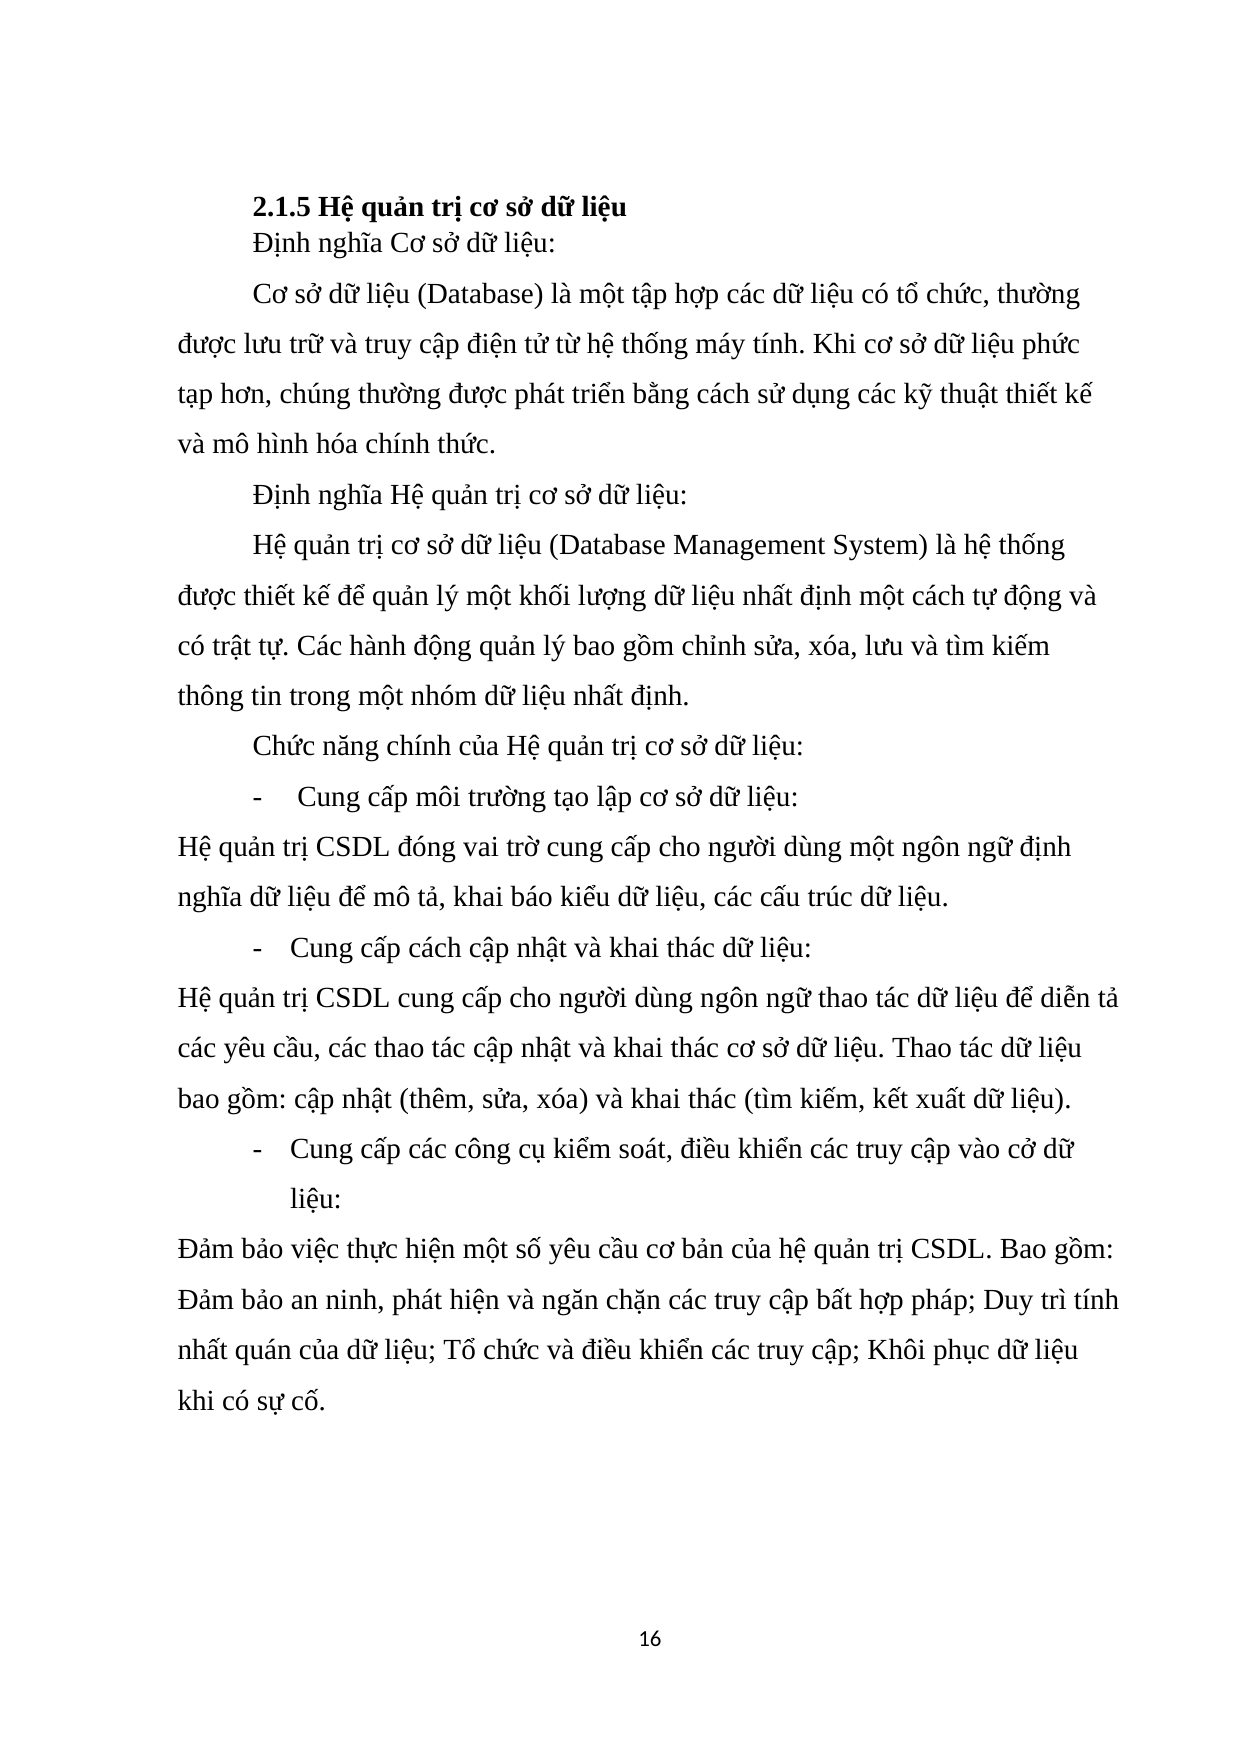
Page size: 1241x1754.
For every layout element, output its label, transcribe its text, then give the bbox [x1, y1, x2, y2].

text Cơ sở dữ liệu (Database) là một tập hợp các dữ liệu có tổ chức, thường được lưu trữ và truy cập điện tử từ hệ thống máy tính. Khi cơ sở dữ liệu phức tạp hơn, chúng thường được phát triển bằng cách sử dụng các kỹ thuật thiết kế và mô hình hóa chính thức. [177, 276, 1122, 460]
text Hệ quản trị CSDL cung cấp cho người dùng ngôn ngữ thao tác dữ liệu để diễn tả các yêu cầu, các thao tác cập nhật và khai thác cơ sở dữ liệu. Thao tác dữ liệu bao gồm: cập nhật (thêm, sửa, xóa) và khai thác (tìm kiếm, kết xuất dữ liệu). [177, 980, 1122, 1114]
text Hệ quản trị cơ sở dữ liệu (Database Management System) là hệ thống được thiết kế để quản lý một khối lượng dữ liệu nhất định một cách tự động và có trật tự. Các hành động quản lý bao gồm chỉnh sửa, xóa, lưu và tìm kiếm thông tin trong một nhóm dữ liệu nhất định. [177, 527, 1122, 712]
list Cung cấp môi trường tạo lập cơ sở dữ liệu: [252, 779, 1122, 812]
text Định nghĩa Hệ quản trị cơ sở dữ liệu: [177, 477, 1122, 511]
list Cung cấp cách cập nhật và khai thác dữ liệu: [252, 930, 1122, 963]
text Chức năng chính của Hệ quản trị cơ sở dữ liệu: [177, 728, 1122, 762]
subtitle 2.1.5 Hệ quản trị cơ sở dữ liệu [177, 189, 1122, 223]
text Định nghĩa Cơ sở dữ liệu: [177, 225, 1122, 259]
text Đảm bảo việc thực hiện một số yêu cầu cơ bản của hệ quản trị CSDL. Bao gồm: Đảm bảo an ninh, phát hiện và ngăn chặn các truy cập bất hợp pháp; Duy trì tính nhất quán của dữ liệu; Tổ chức và điều khiển các truy cập; Khôi phục dữ liệu khi có sự cố. [177, 1232, 1122, 1416]
text Hệ quản trị CSDL đóng vai trờ cung cấp cho người dùng một ngôn ngữ định nghĩa dữ liệu để mô tả, khai báo kiểu dữ liệu, các cấu trúc dữ liệu. [177, 829, 1122, 913]
list Cung cấp các công cụ kiểm soát, điều khiển các truy cập vào cở dữ liệu: [252, 1131, 1122, 1215]
